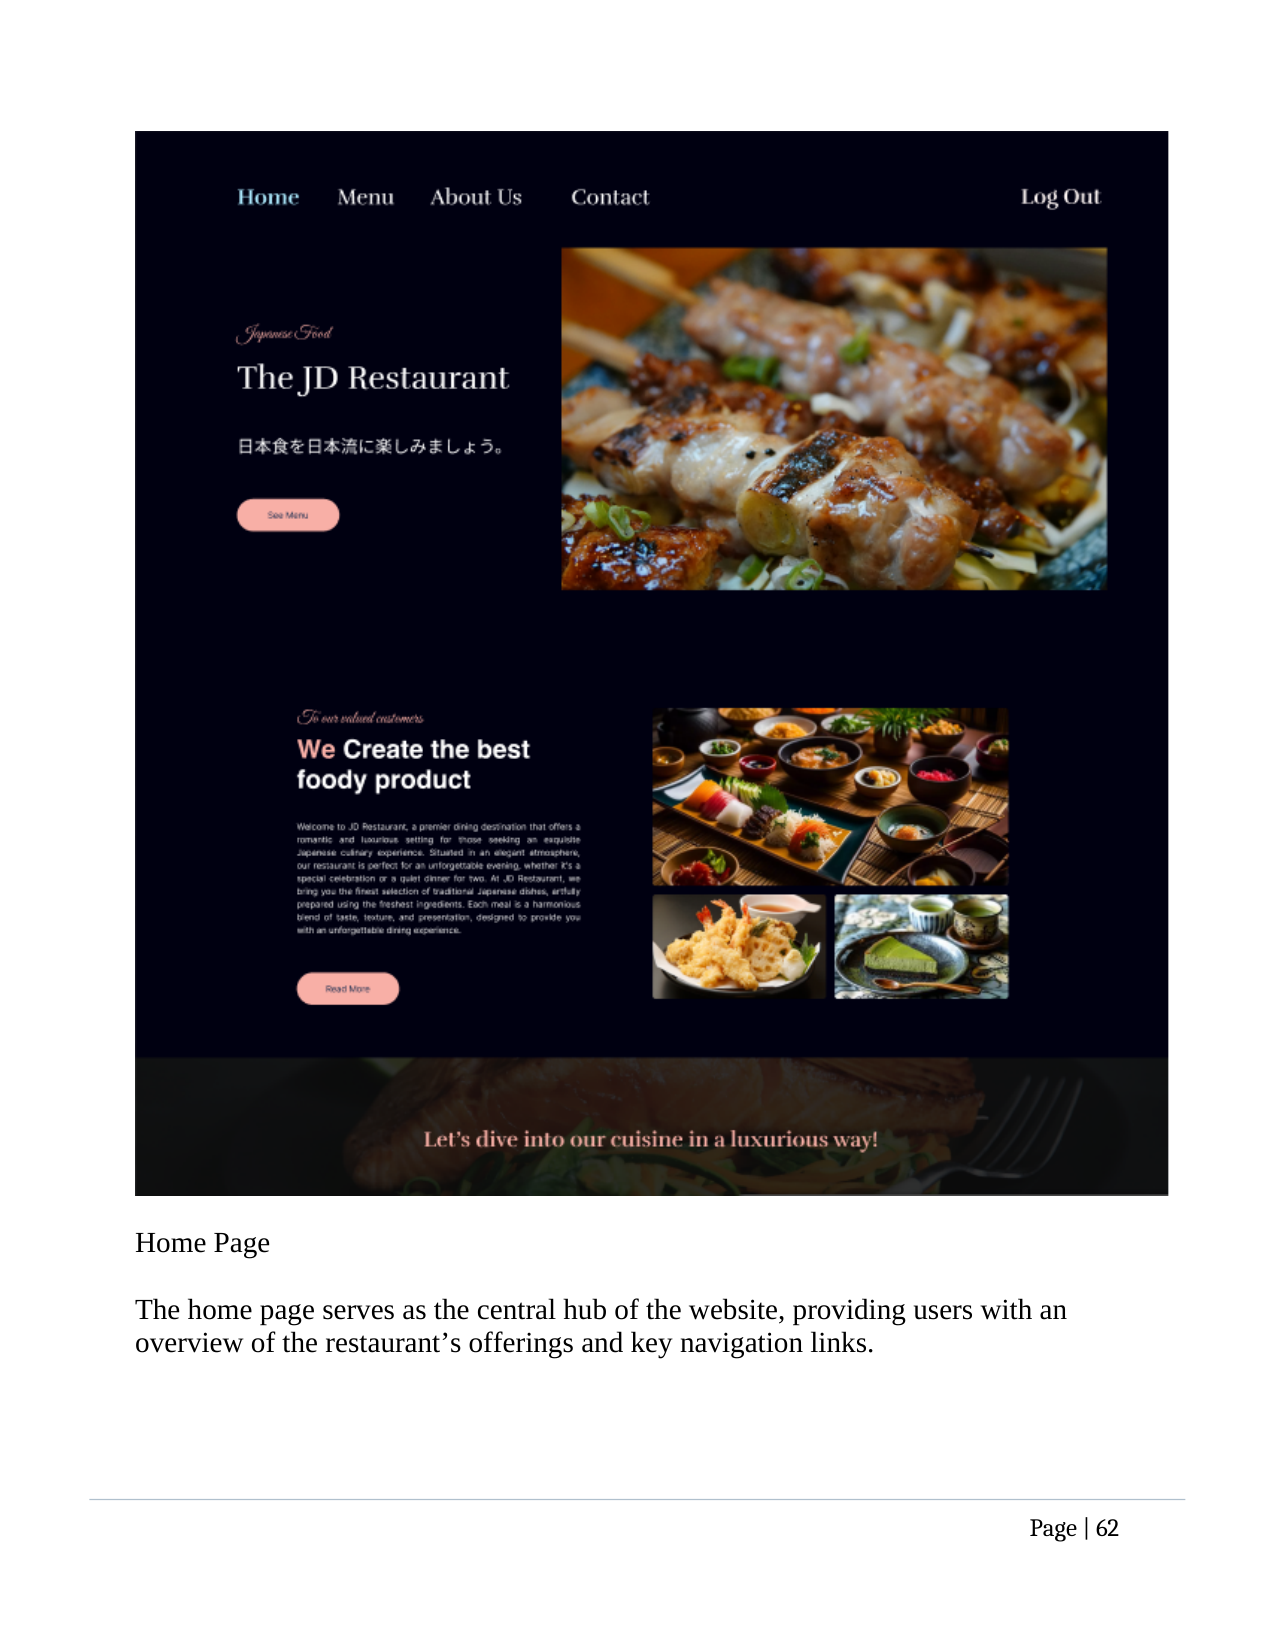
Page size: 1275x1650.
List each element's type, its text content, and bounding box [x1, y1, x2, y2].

text Home Page [135, 1225, 1154, 1258]
text The home page serves as the central hub of the website, providing users with an overview of the restaurant’s offerings and key navigation links. [135, 1292, 1154, 1359]
picture [135, 131, 1169, 1196]
